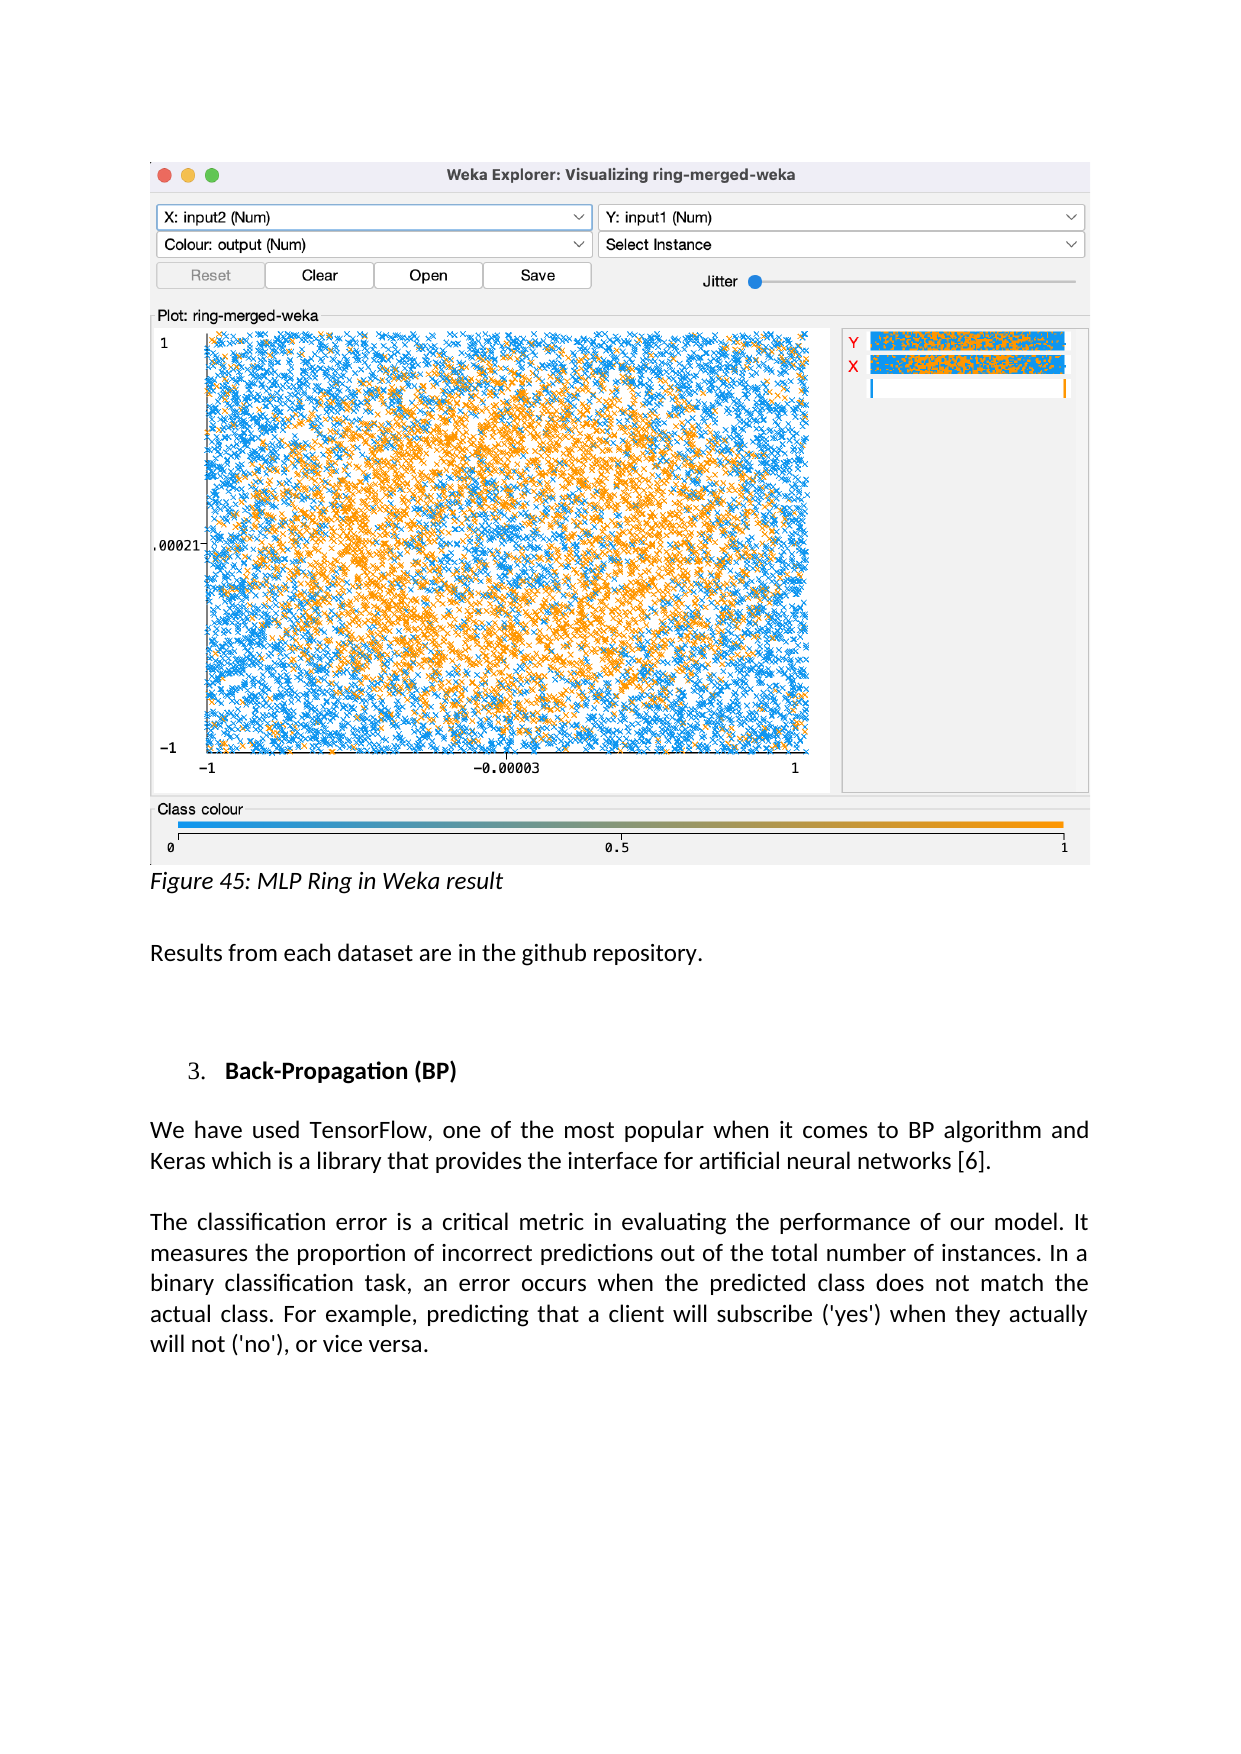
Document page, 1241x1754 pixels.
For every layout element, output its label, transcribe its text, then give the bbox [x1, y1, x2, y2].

picture [150, 162, 1091, 865]
text The classification error is a critical metric in evaluating the performance of our model. It measures the proportion of incorrect predictions out of the total number of instances. In a binary classification task, an error occurs when the predicted class does not match the actual class. For example, predicting that a client will subscribe ('yes') when they actually will not ('no'), or vice versa. [150, 1206, 1090, 1359]
text We have used TensorFlow, one of the most popular when it comes to BP algorithm and Keras which is a library that provides the interface for artificial neural networks [6]. [150, 1114, 1090, 1176]
list Back-Propagation (BP) [187, 1055, 1090, 1085]
text Results from each dataset are in the github repository. [150, 937, 1090, 968]
